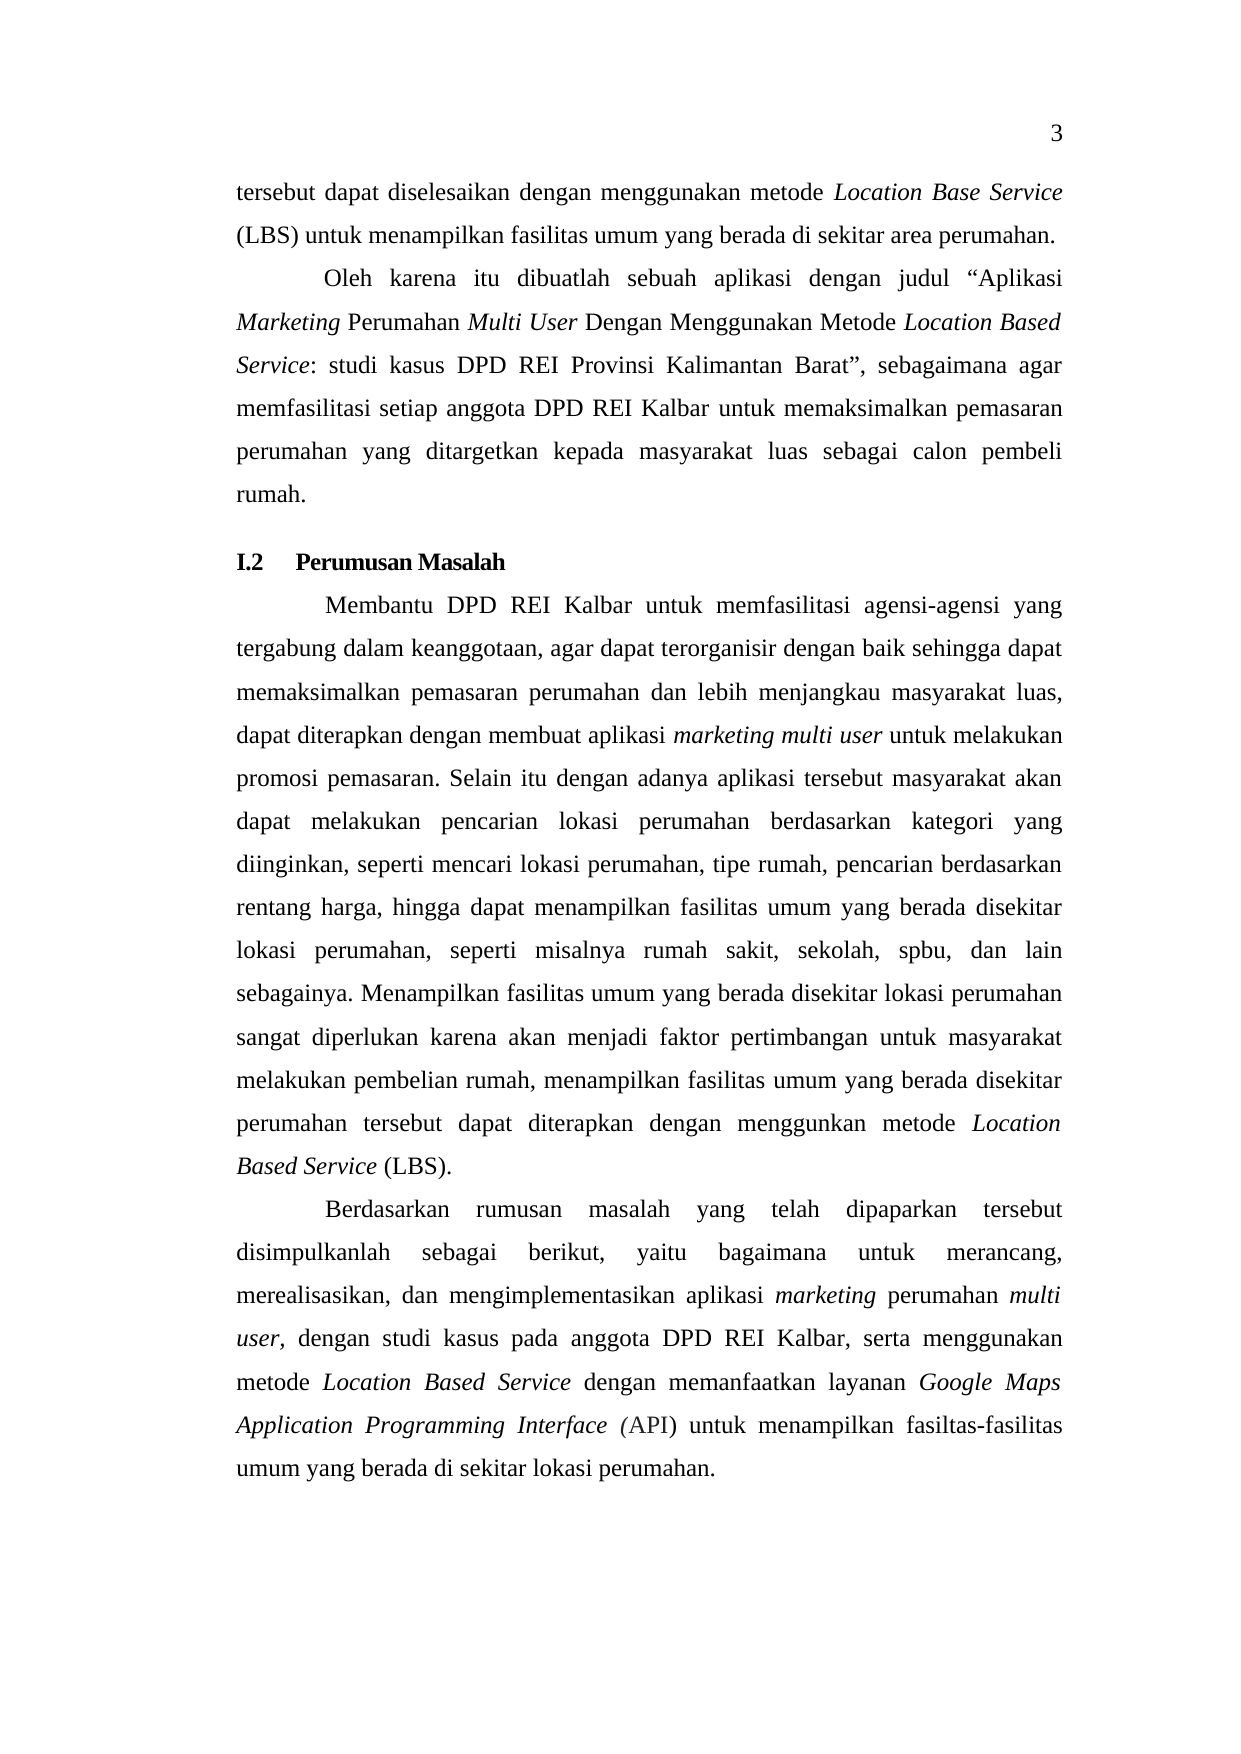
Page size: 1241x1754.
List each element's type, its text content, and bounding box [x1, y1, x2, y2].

text Membantu DPD REI Kalbar untuk memfasilitasi agensi-agensi yang tergabung dalam keanggotaan, agar dapat terorganisir dengan baik sehingga dapat memaksimalkan pemasaran perumahan dan lebih menjangkau masyarakat luas, dapat diterapkan dengan membuat aplikasi marketing multi user untuk melakukan promosi pemasaran. Selain itu dengan adanya aplikasi tersebut masyarakat akan dapat melakukan pencarian lokasi perumahan berdasarkan kategori yang diinginkan, seperti mencari lokasi perumahan, tipe rumah, pencarian berdasarkan rentang harga, hingga dapat menampilkan fasilitas umum yang berada disekitar lokasi perumahan, seperti misalnya rumah sakit, sekolah, spbu, dan lain sebagainya. Menampilkan fasilitas umum yang berada disekitar lokasi perumahan sangat diperlukan karena akan menjadi faktor pertimbangan untuk masyarakat melakukan pembelian rumah, menampilkan fasilitas umum yang berada disekitar perumahan tersebut dapat diterapkan dengan menggunkan metode Location Based Service (LBS). [236, 590, 1063, 1180]
subtitle Perumusan Masalah [236, 547, 1063, 576]
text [236, 177, 1063, 249]
text Oleh karena itu dibuatlah sebuah aplikasi dengan judul “Aplikasi Marketing Perumahan Multi User Dengan Menggunakan Metode Location Based Service: studi kasus DPD REI Provinsi Kalimantan Barat”, sebagaimana agar memfasilitasi setiap anggota DPD REI Kalbar untuk memaksimalkan pemasaran perumahan yang ditargetkan kepada masyarakat luas sebagai calon pembeli rumah. [236, 263, 1063, 508]
text Berdasarkan rumusan masalah yang telah dipaparkan tersebut disimpulkanlah sebagai berikut, yaitu bagaimana untuk merancang, merealisasikan, dan mengimplementasikan aplikasi marketing perumahan multi user, dengan studi kasus pada anggota DPD REI Kalbar, serta menggunakan metode Location Based Service dengan memanfaatkan layanan Google Maps Application Programming Interface (API) untuk menampilkan fasiltas-fasilitas umum yang berada di sekitar lokasi perumahan. [236, 1194, 1063, 1482]
